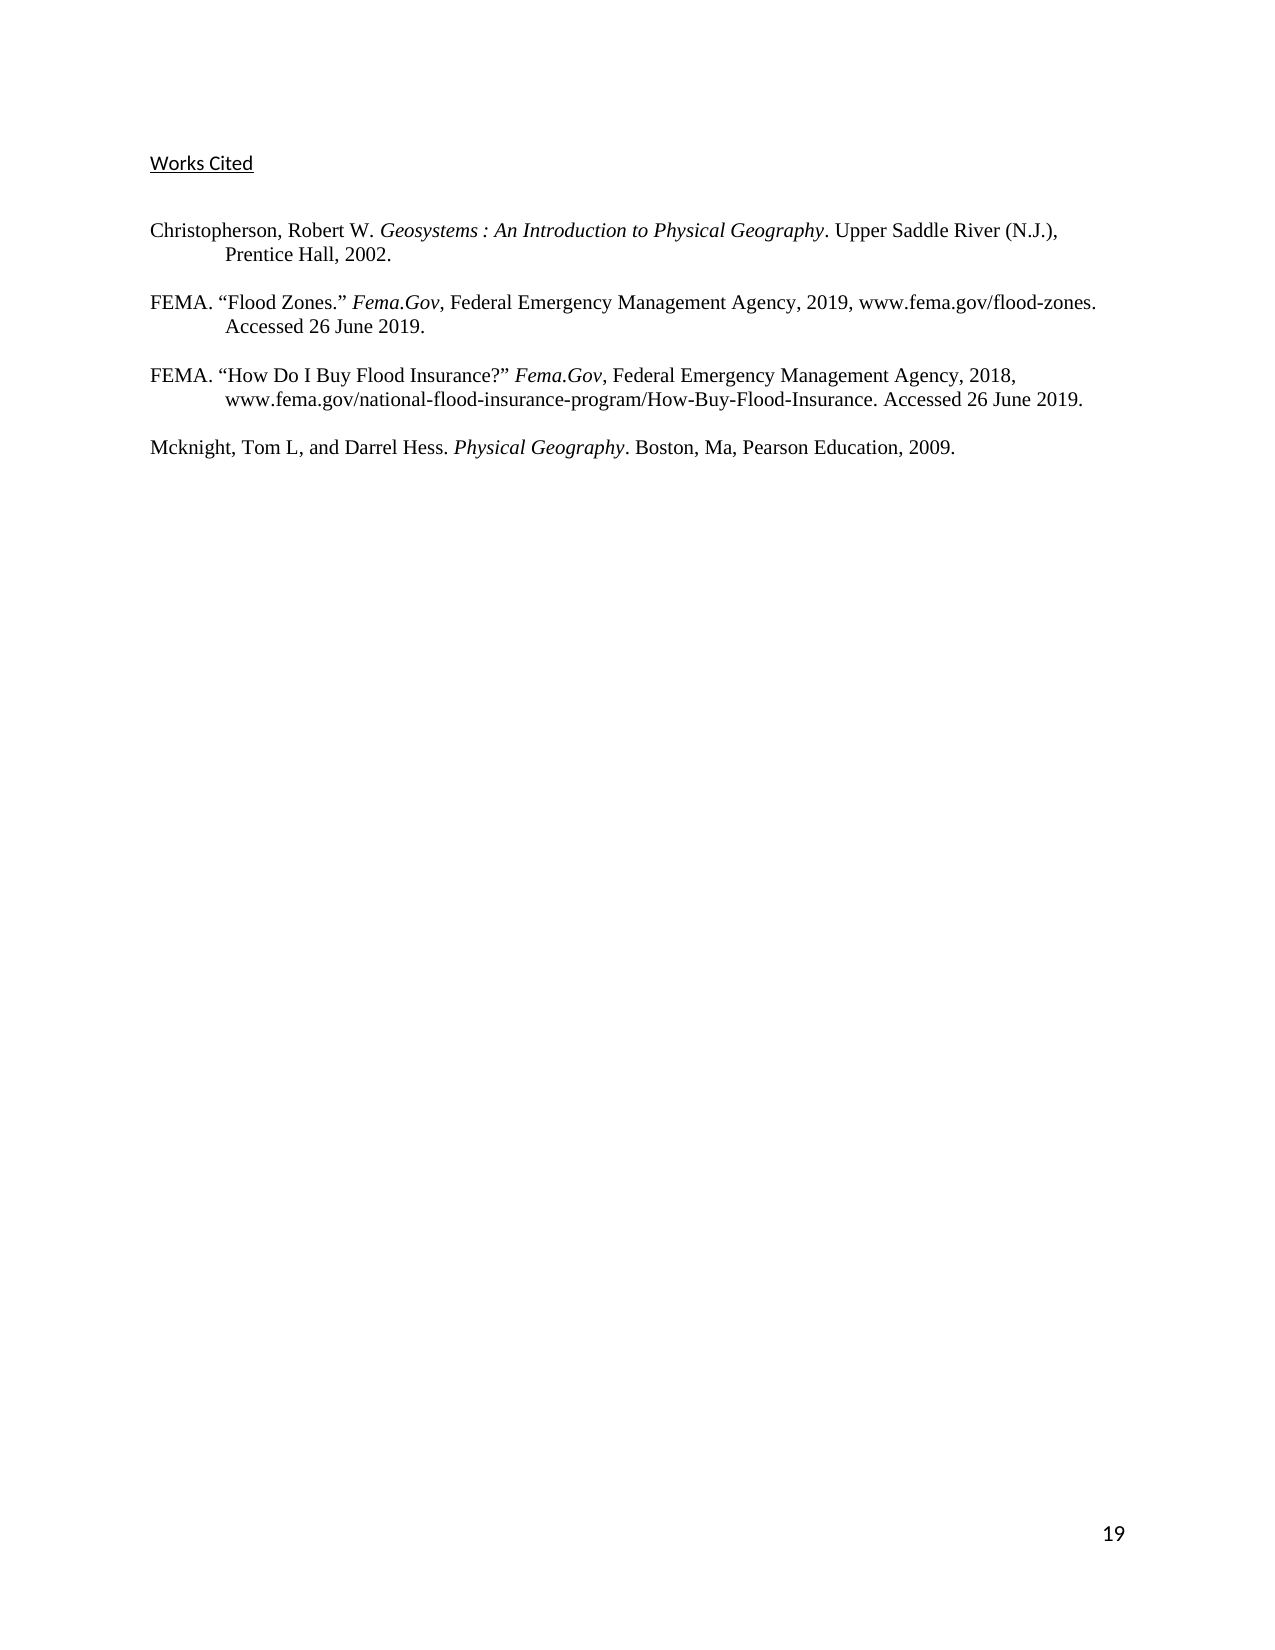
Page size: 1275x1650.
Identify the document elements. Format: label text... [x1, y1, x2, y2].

text Works Cited [150, 150, 1125, 175]
text Christopherson, Robert W. Geosystems : An Introduction to Physical Geography. Upper Saddle River (N.J.), Prentice Hall, 2002. [150, 218, 1125, 266]
text FEMA. “Flood Zones.” Fema.Gov, Federal Emergency Management Agency, 2019, www.fema.gov/flood-zones. Accessed 26 June 2019. [150, 290, 1125, 338]
text FEMA. “How Do I Buy Flood Insurance?” Fema.Gov, Federal Emergency Management Agency, 2018, www.fema.gov/national-flood-insurance-program/How-Buy-Flood-Insurance. Accessed 26 June 2019. [150, 362, 1125, 411]
text Mcknight, Tom L, and Darrel Hess. Physical Geography. Boston, Ma, Pearson Education, 2009. [150, 435, 1125, 459]
